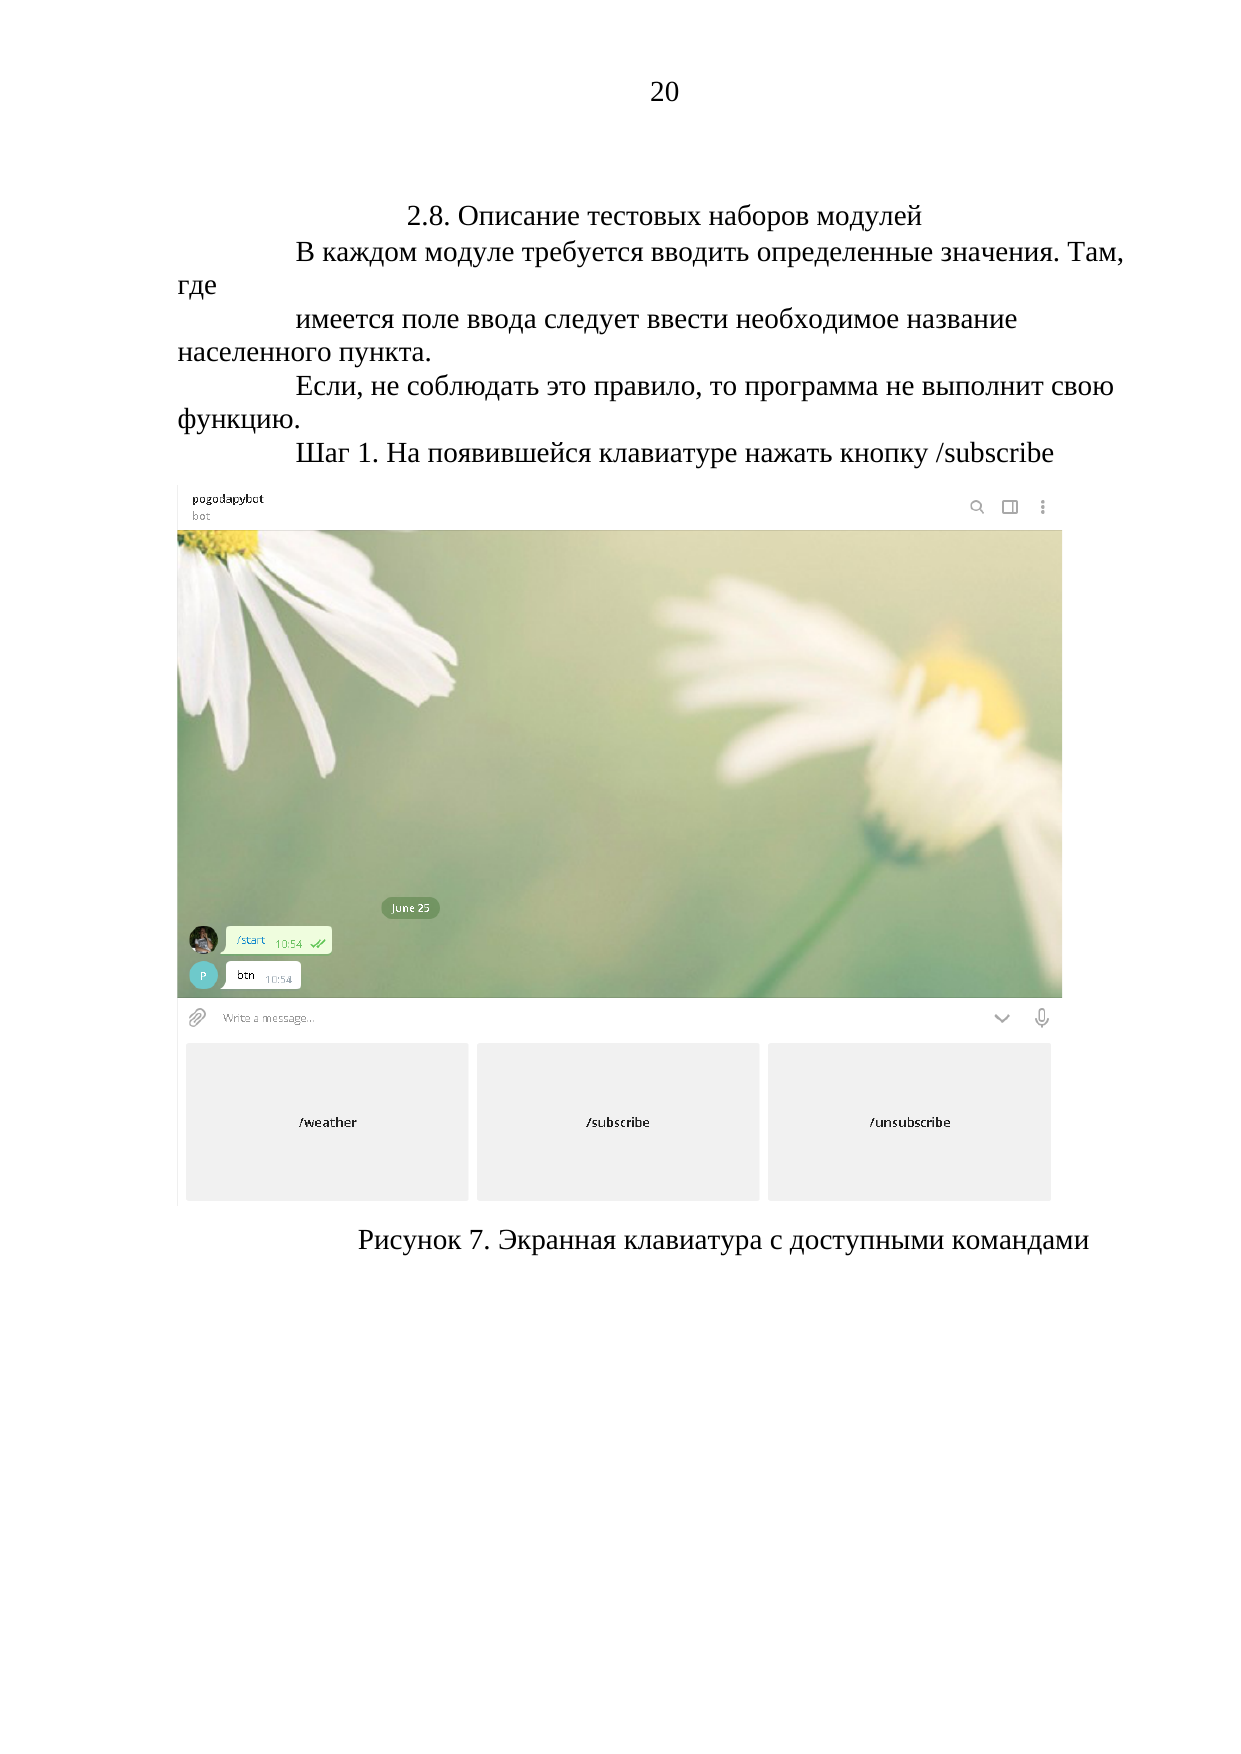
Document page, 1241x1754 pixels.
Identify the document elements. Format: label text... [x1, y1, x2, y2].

text В каждом модуле требуется вводить определенные значения. Там, где [177, 234, 1152, 301]
text Рисунок 7. Экранная клавиатура с доступными командами [177, 1222, 1152, 1256]
picture [177, 485, 1063, 1206]
subtitle 2.8. Описание тестовых наборов модулей [177, 198, 1152, 231]
text имеется поле ввода следует ввести необходимое название населенного пункта. [177, 301, 1152, 368]
text Если, не соблюдать это правило, то программа не выполнит свою функцию. [177, 368, 1152, 435]
